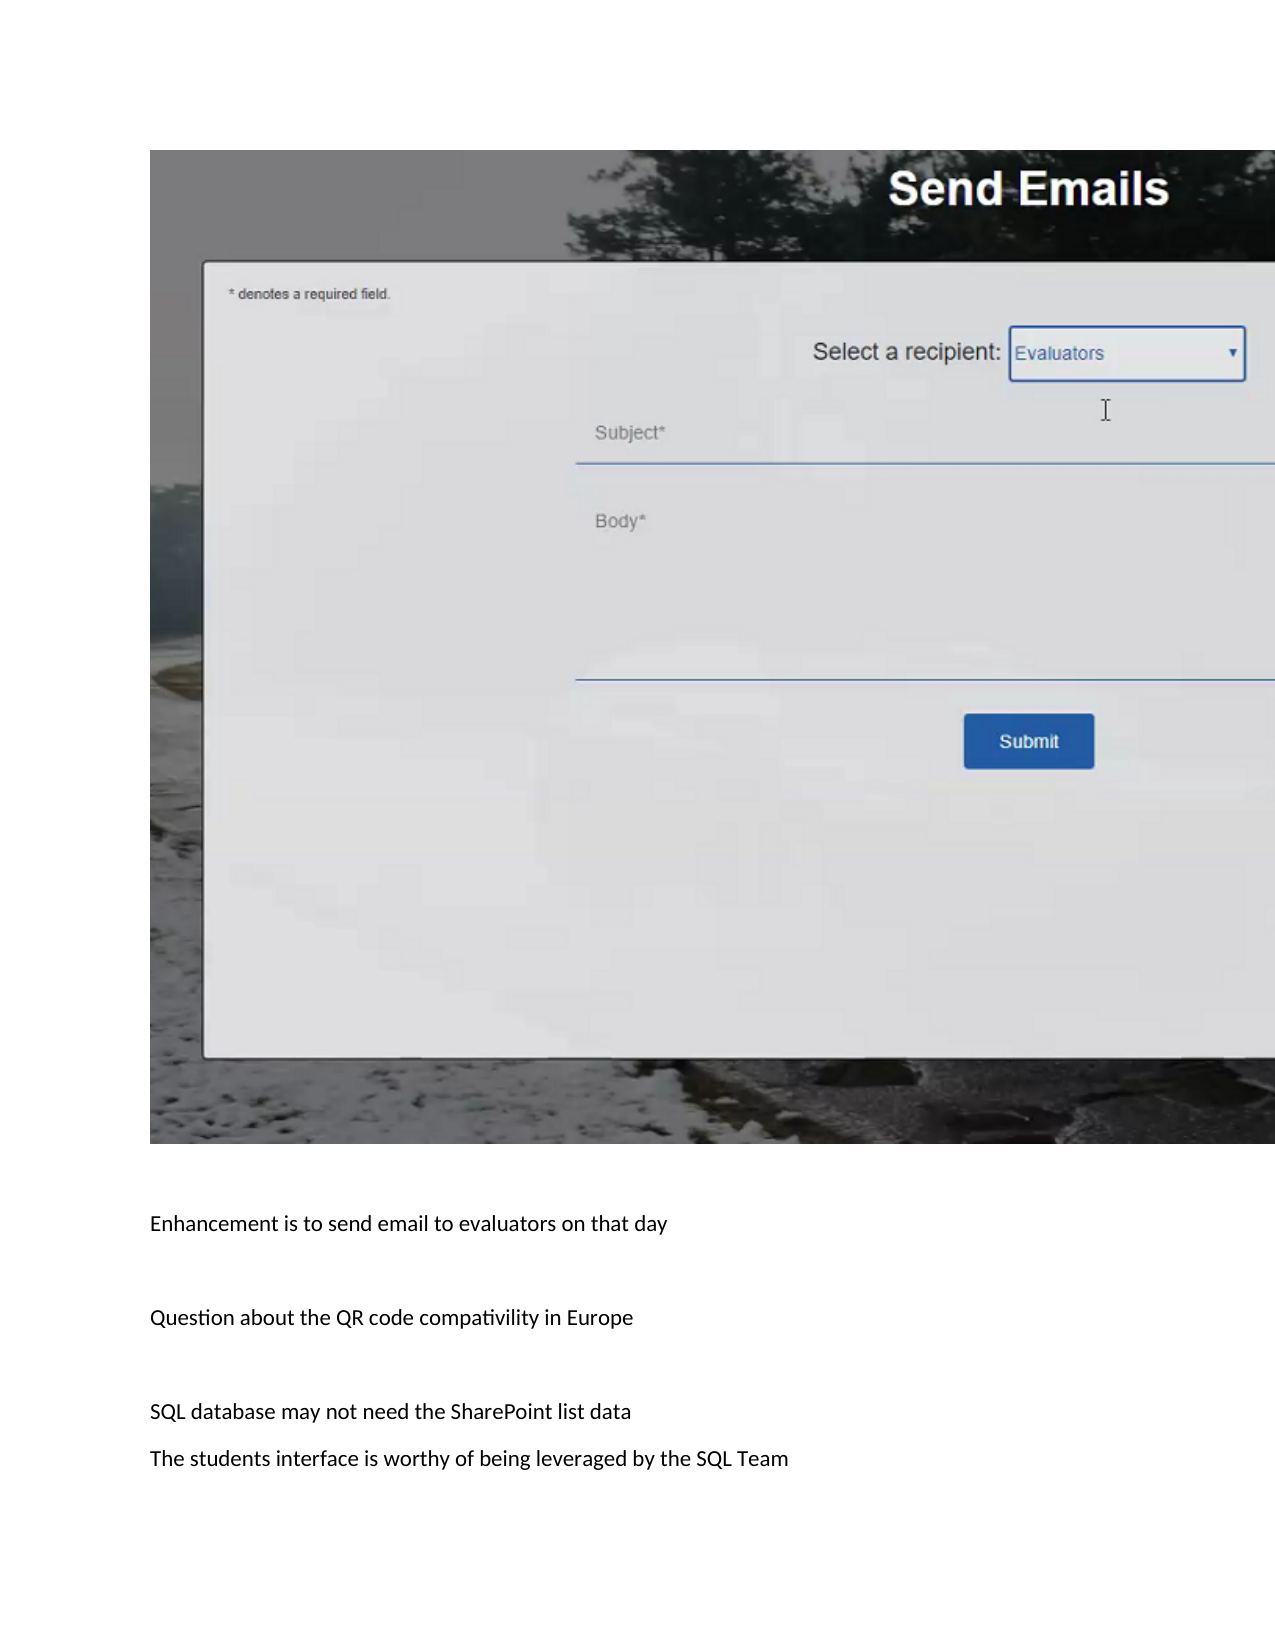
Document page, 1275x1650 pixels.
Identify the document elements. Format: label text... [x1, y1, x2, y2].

text Question about the QR code compativility in Europe [150, 1303, 1125, 1331]
text SQL database may not need the SharePoint list data [150, 1397, 1125, 1425]
text The students interface is worthy of being leveraged by the SQL Team [150, 1444, 1125, 1472]
picture [150, 150, 1275, 1144]
text Enhancement is to send email to evaluators on that day [150, 1209, 1125, 1237]
